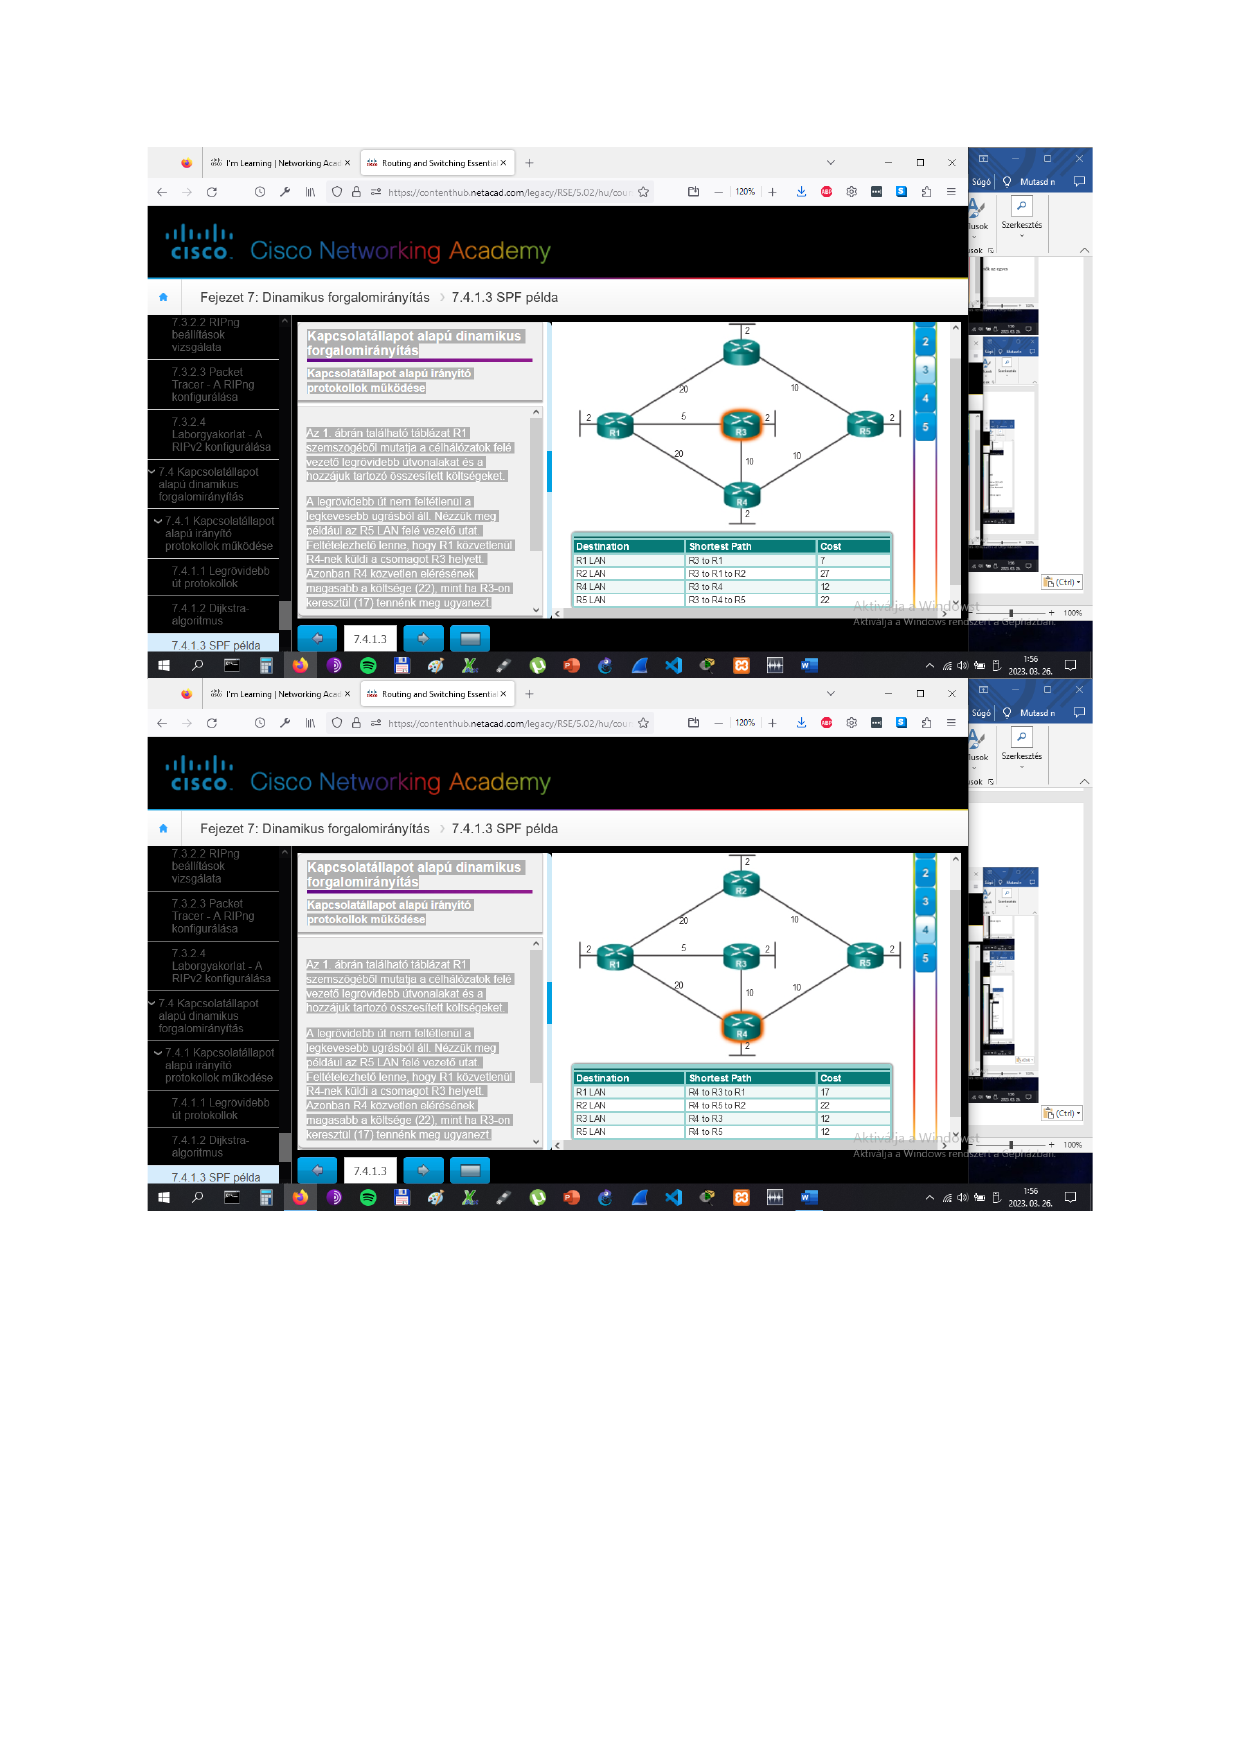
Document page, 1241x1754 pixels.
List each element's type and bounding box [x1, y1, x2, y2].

picture [147, 147, 1093, 1211]
